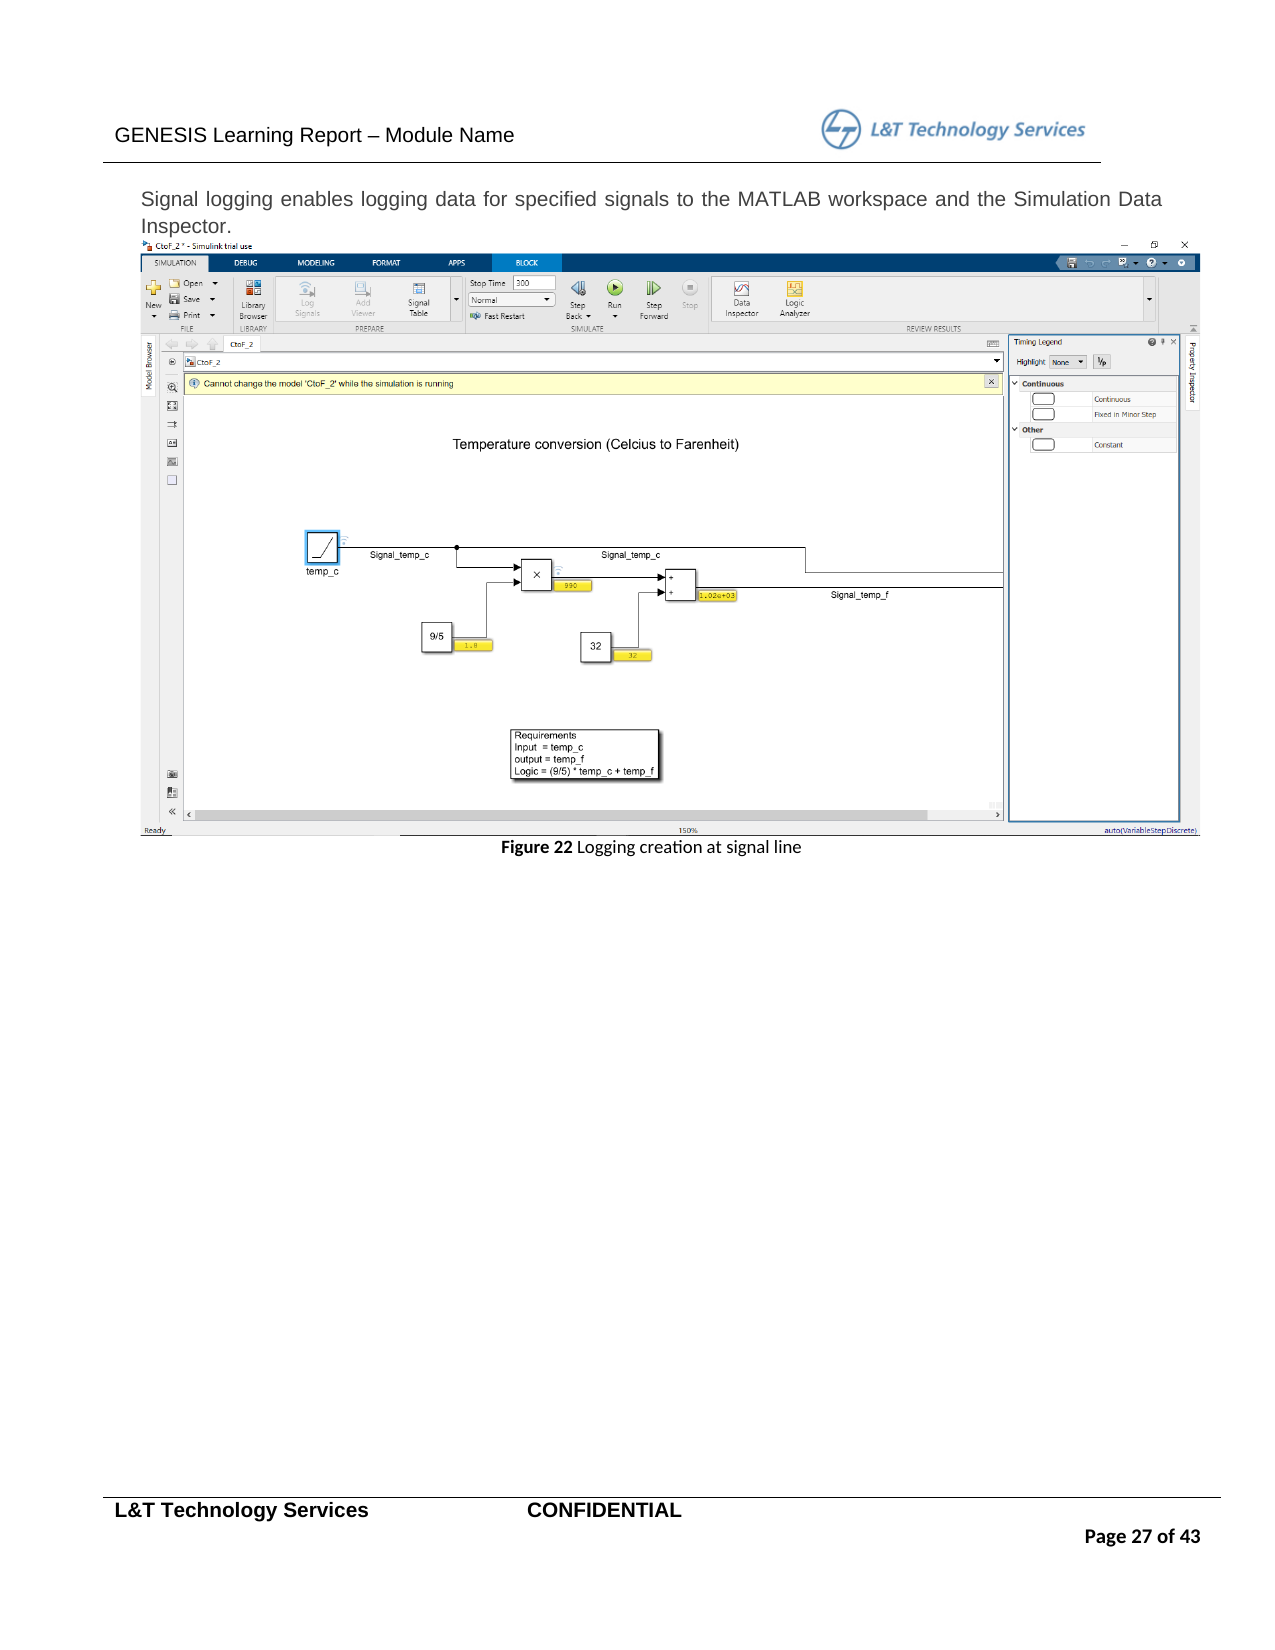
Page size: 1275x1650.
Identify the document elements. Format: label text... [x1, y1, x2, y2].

picture [140, 238, 1200, 836]
text Figure 22 Logging creation at signal line [103, 836, 1162, 858]
list Signal logging enables logging data for specified signals to the MATLAB workspace and the Simulation Data Inspector. [141, 211, 1162, 238]
